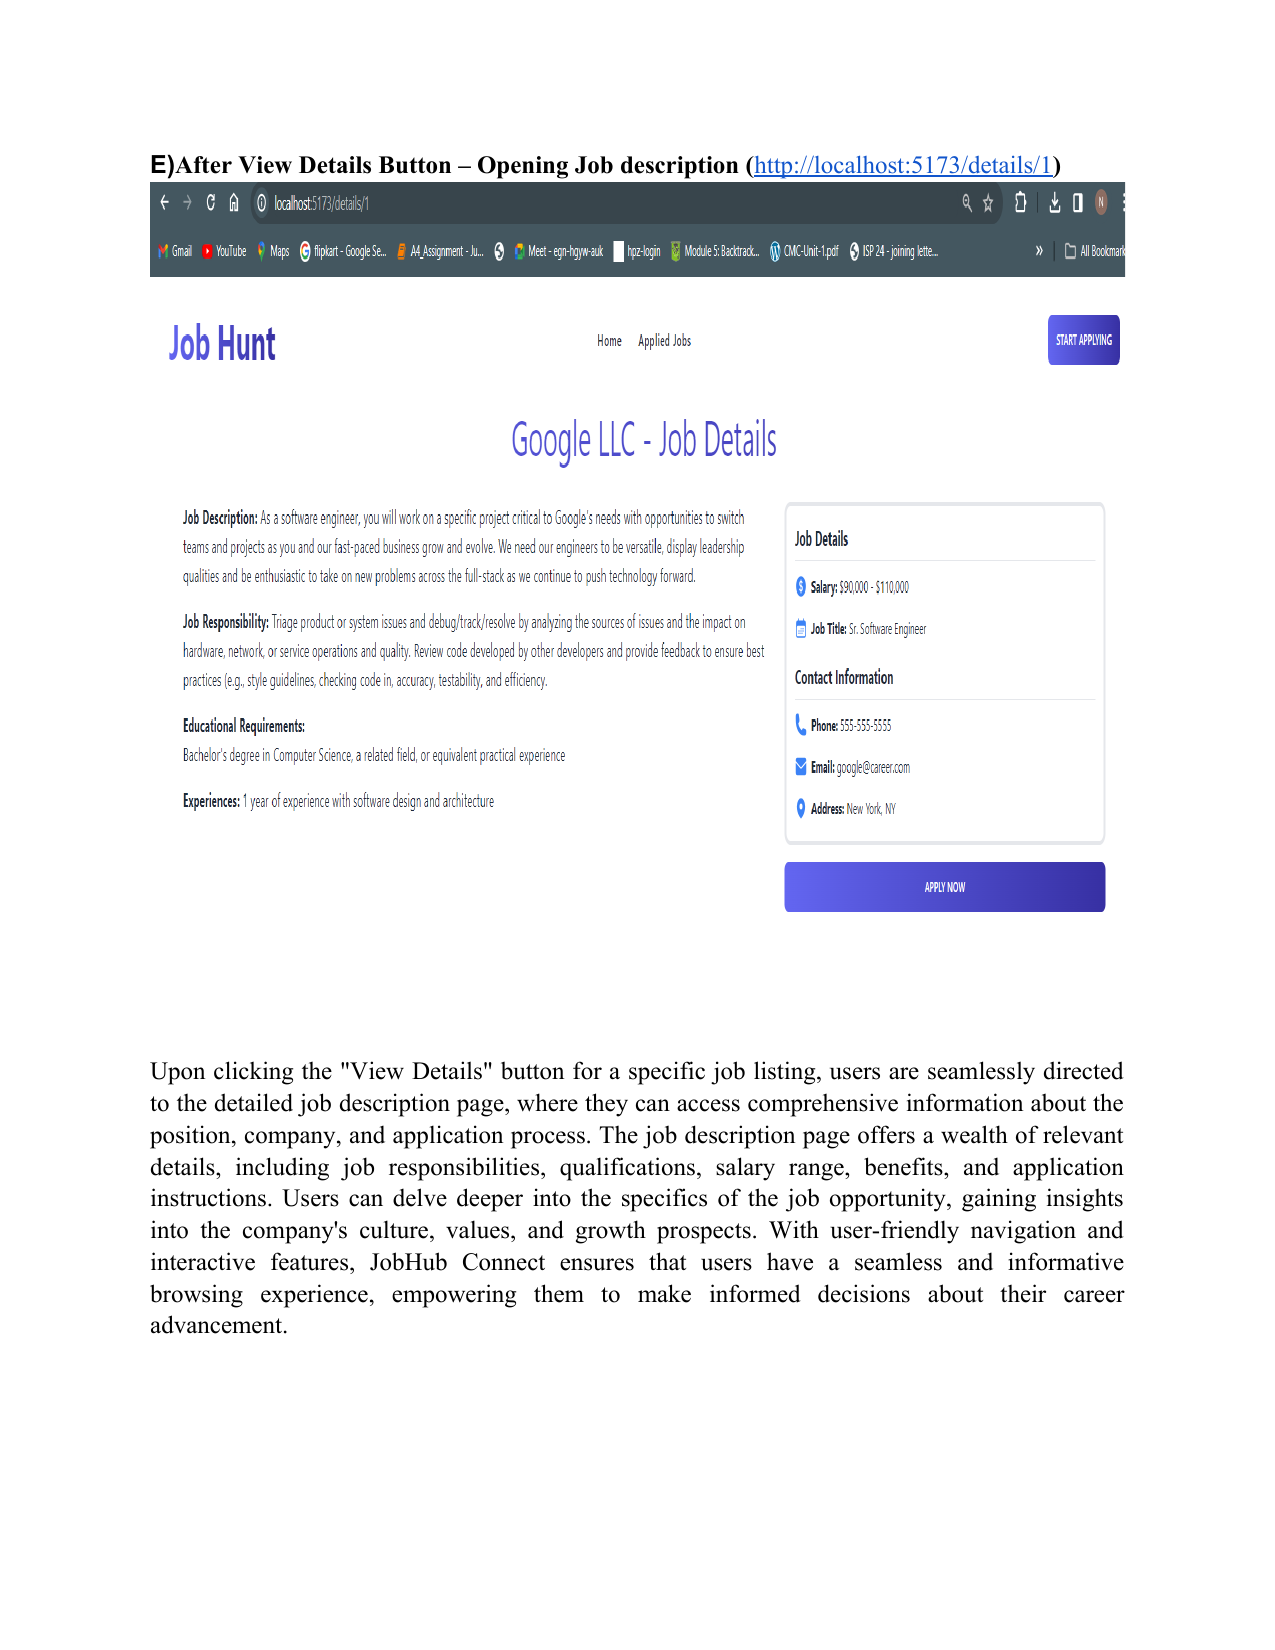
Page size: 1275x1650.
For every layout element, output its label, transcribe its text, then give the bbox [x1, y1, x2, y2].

text E)After View Details Button – Opening Job description (http://localhost:5173/details/1) [150, 150, 1125, 182]
text Upon clicking the "View Details" button for a specific job listing, users are seamlessly directed to the detailed job description page, where they can access comprehensive information about the position, company, and application process. The job description page offers a wealth of relevant details, including job responsibilities, qualifications, salary range, benefits, and application instructions. Users can delve deeper into the specifics of the job opportunity, gaining insights into the company's culture, values, and growth prospects. With user-friendly navigation and interactive features, JobHub Connect ensures that users have a seamless and informative browsing experience, empowering them to make informed decisions about their career advancement. [150, 1057, 1125, 1339]
picture [150, 182, 1125, 1054]
